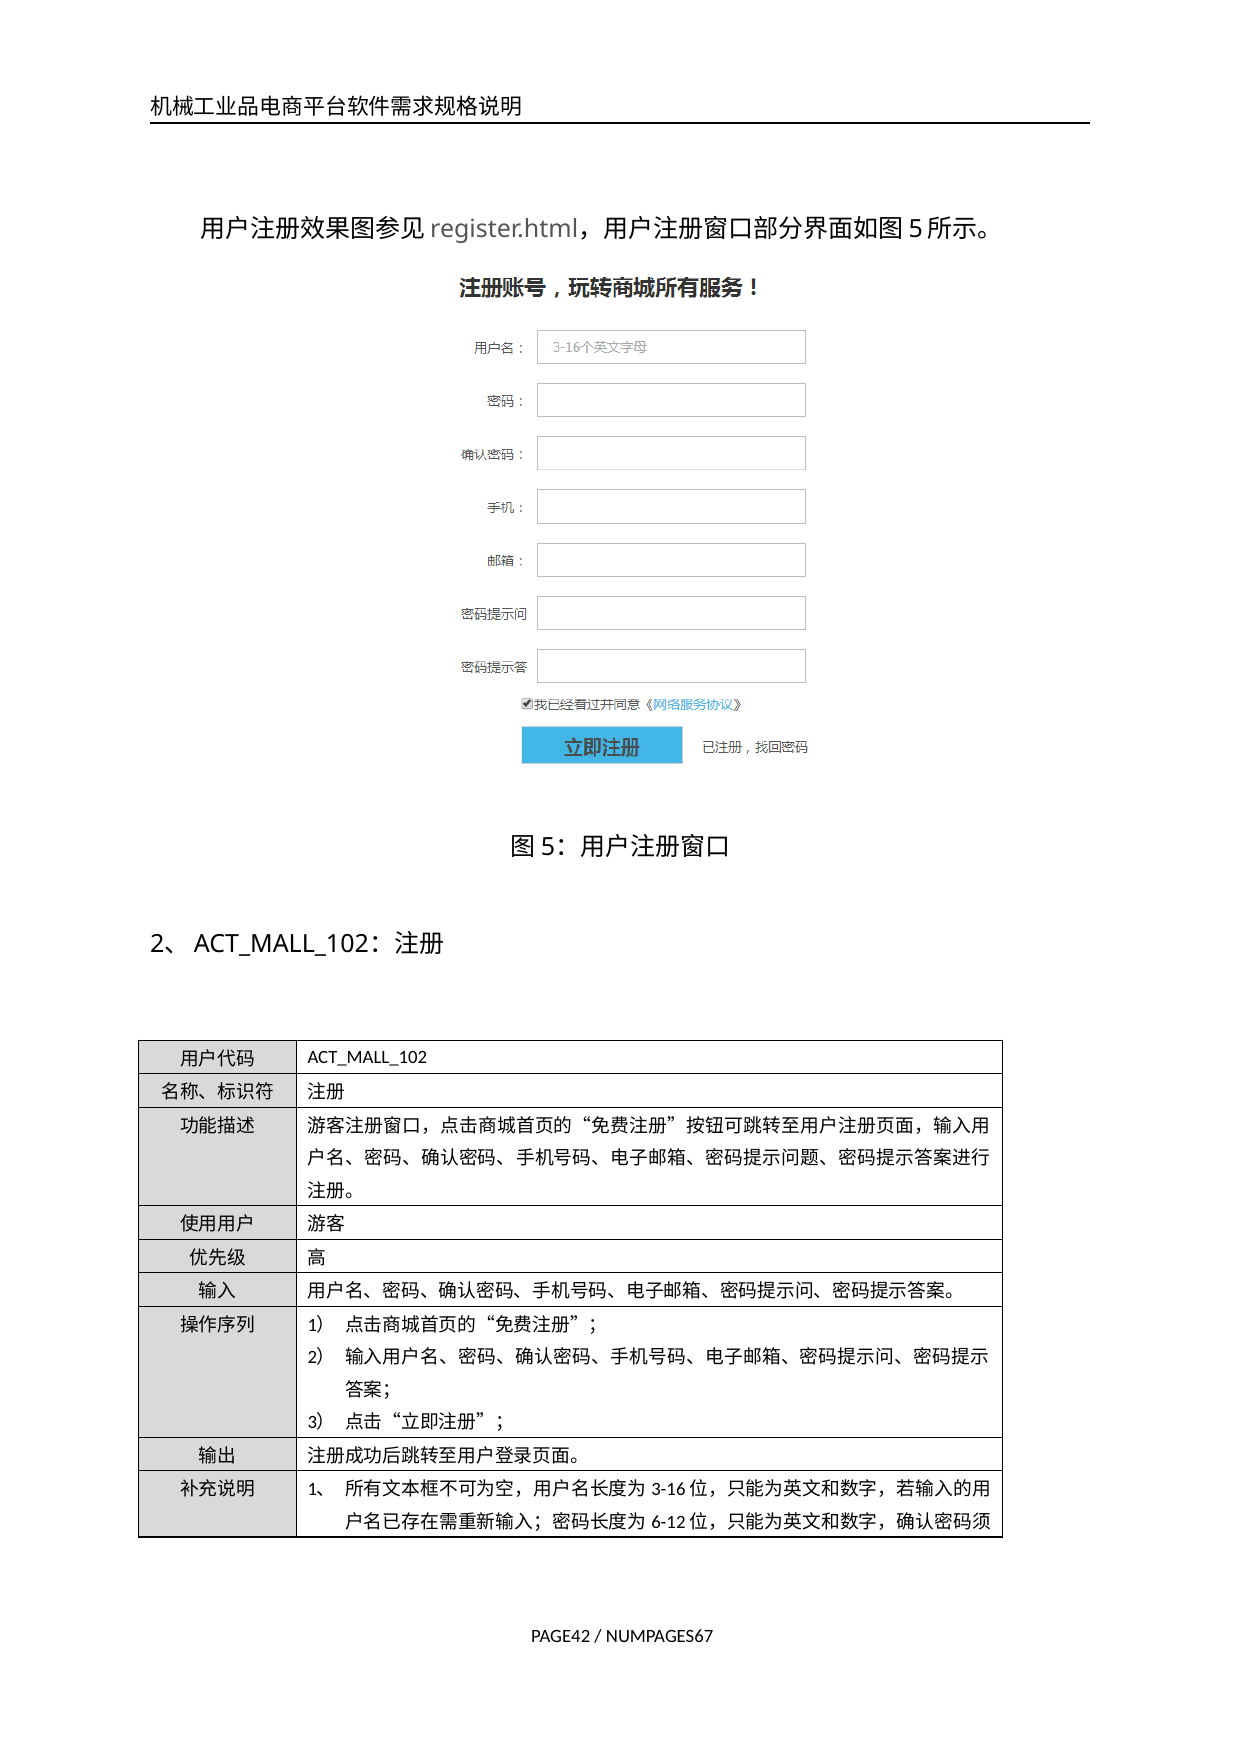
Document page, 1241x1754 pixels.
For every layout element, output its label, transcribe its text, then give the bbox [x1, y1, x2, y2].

table_cell 输出 [139, 1438, 296, 1470]
table_header 用户代码 [139, 1041, 296, 1073]
table_cell 游客注册窗口，点击商城首页的“免费注册”按钮可跳转至用户注册页面，输入用户名、密码、确认密码、手机号码、电子邮箱、密码提示问题、密码提示答案进行注册。 [297, 1108, 1002, 1205]
table_cell 注册 [297, 1074, 1002, 1107]
table_cell 使用用户 [139, 1206, 296, 1239]
table_cell 名称、标识符 [139, 1074, 296, 1107]
table_cell 功能描述 [139, 1108, 296, 1205]
text 图5：用户注册窗口 [150, 812, 1090, 877]
table_cell 用户名、密码、确认密码、手机号码、电子邮箱、密码提示问、密码提示答案。 [297, 1273, 1002, 1306]
table_cell 操作序列 [139, 1307, 296, 1437]
text 用户注册效果图参见register.html，用户注册窗口部分界面如图5所示。 [150, 194, 1090, 259]
list ACT_MALL_102：注册 [150, 909, 1090, 974]
table_cell 点击商城首页的“免费注册”； 输入用户名、密码、确认密码、手机号码、电子邮箱、密码提示问、密码提示答案； 点击“立即注册”； [297, 1307, 1002, 1437]
picture [447, 259, 837, 776]
table_cell 输入 [139, 1273, 296, 1306]
table_cell 高 [297, 1240, 1002, 1272]
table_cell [297, 1471, 1002, 1536]
table_cell 游客 [297, 1206, 1002, 1239]
table_cell 补充说明 [139, 1471, 296, 1536]
table_cell 优先级 [139, 1240, 296, 1272]
table_cell 注册成功后跳转至用户登录页面。 [297, 1438, 1002, 1470]
table_header ACT_MALL_102 [297, 1041, 1002, 1073]
